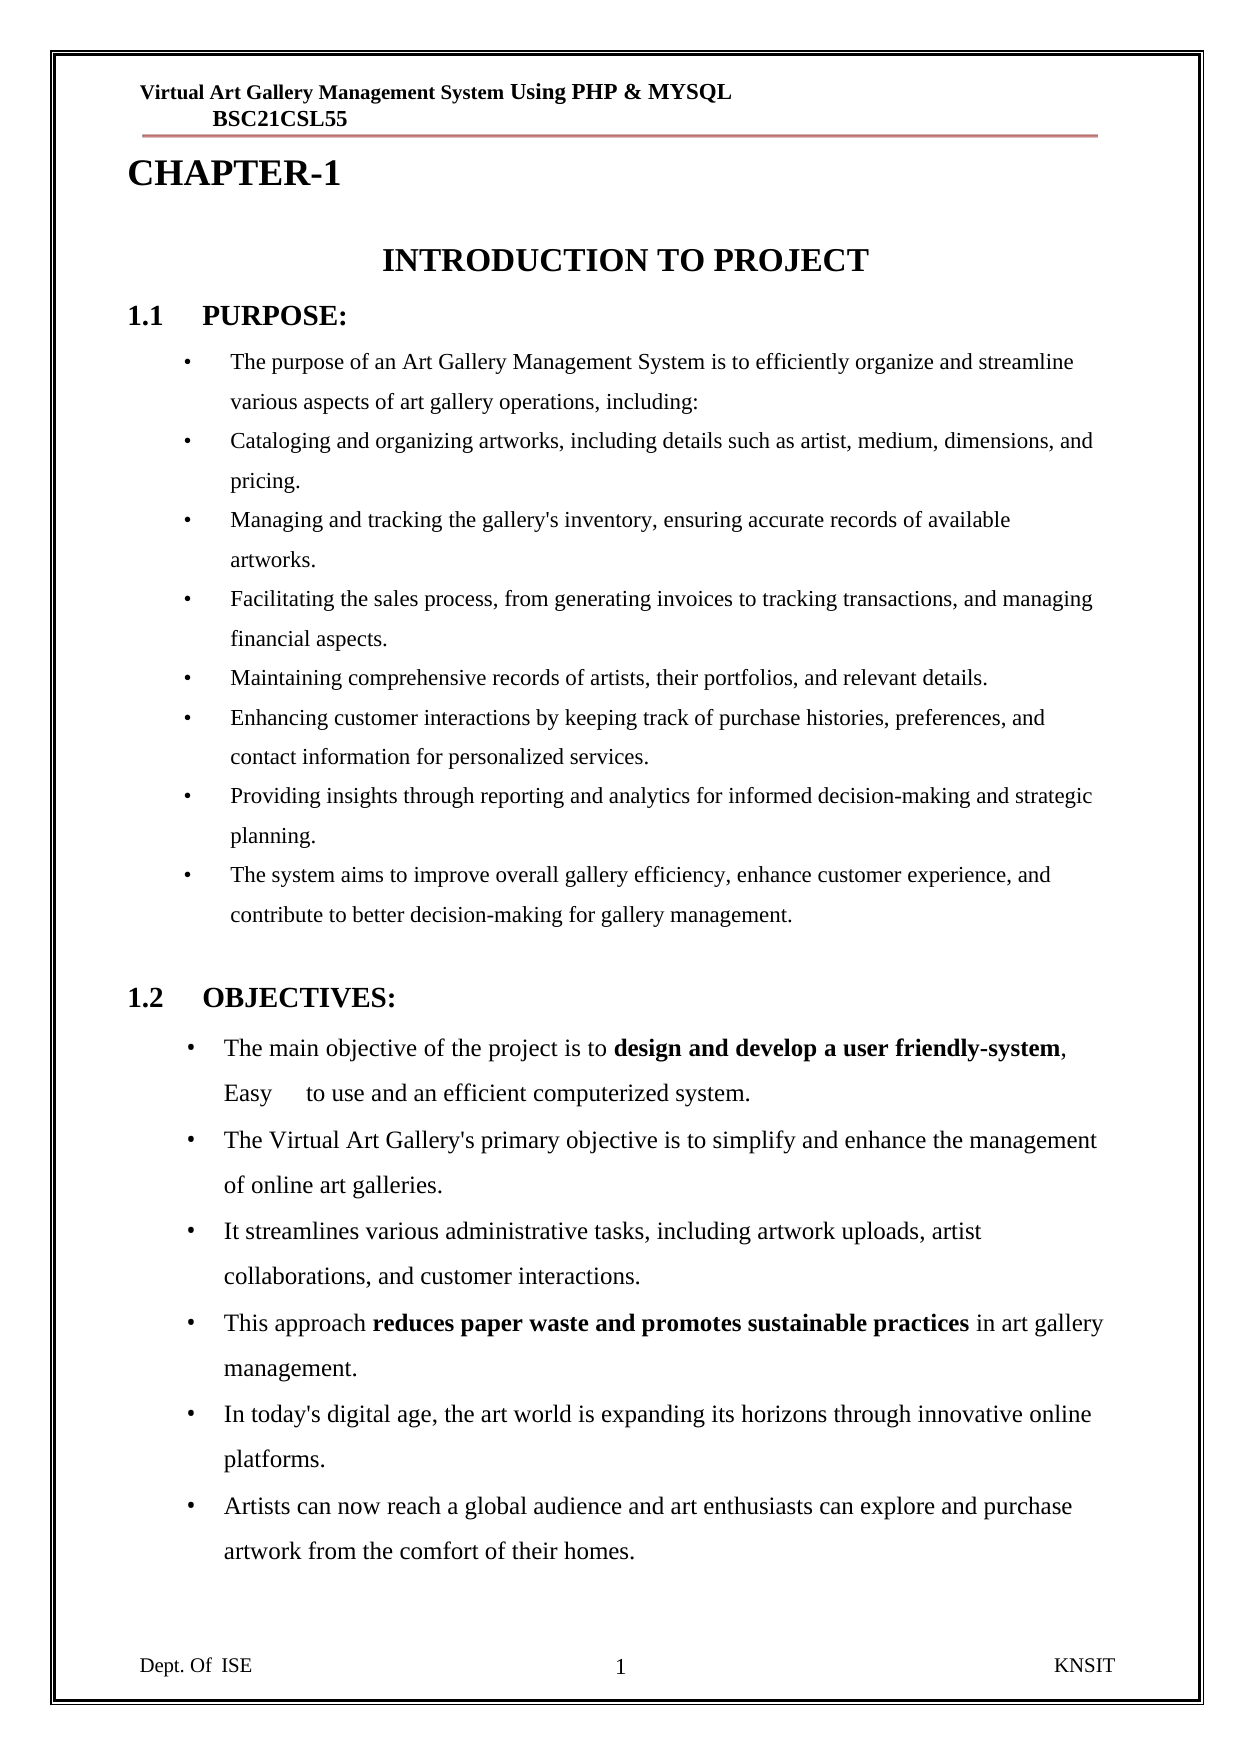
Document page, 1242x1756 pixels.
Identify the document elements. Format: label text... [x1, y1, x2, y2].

list It streamlines various administrative tasks, including artwork uploads, artist collaborations, and customer interactions. [186, 1213, 1111, 1290]
list This approach reduces paper waste and promotes sustainable practices in art gallery management. [186, 1304, 1111, 1382]
list Enhancing customer interactions by keeping track of purchase histories, preferences, and contact information for personalized services. [183, 703, 1102, 769]
list Providing insights through reporting and analytics for informed decision-making and strategic planning. [183, 782, 1102, 848]
subtitle 1.1 PURPOSE: [127, 298, 1198, 331]
list The purpose of an Art Gallery Management System is to efficiently organize and streamline various aspects of art gallery operations, including: [183, 348, 1102, 414]
list Artists can now reach a global audience and art enthusiasts can explore and purchase artwork from the comfort of their homes. [186, 1487, 1111, 1565]
list The main objective of the project is to design and develop a user friendly-system, Easy to use and an efficient computerized system. [186, 1030, 1108, 1107]
subtitle CHAPTER-1 [127, 150, 1198, 193]
list Maintaining comprehensive records of artists, their portfolios, and relevant details. [183, 664, 1102, 690]
list The system aims to improve overall gallery efficiency, enhance customer experience, and contribute to better decision-making for gallery management. [183, 861, 1102, 927]
subtitle 1.2 OBJECTIVES: [127, 980, 1198, 1013]
list The Virtual Art Gallery's primary objective is to simplify and enhance the management of online art galleries. [186, 1121, 1111, 1198]
list Cataloging and organizing artworks, including details such as artist, medium, dimensions, and pricing. [183, 427, 1102, 493]
list Managing and tracking the gallery's inventory, ensuring accurate records of available artworks. [183, 506, 1102, 572]
list Facilitating the sales process, from generating invoices to tracking transactions, and managing financial aspects. [183, 585, 1102, 651]
subtitle INTRODUCTION TO PROJECT [382, 240, 1198, 279]
list In today's digital age, the art world is expanding its horizons through innovative online platforms. [186, 1396, 1111, 1473]
